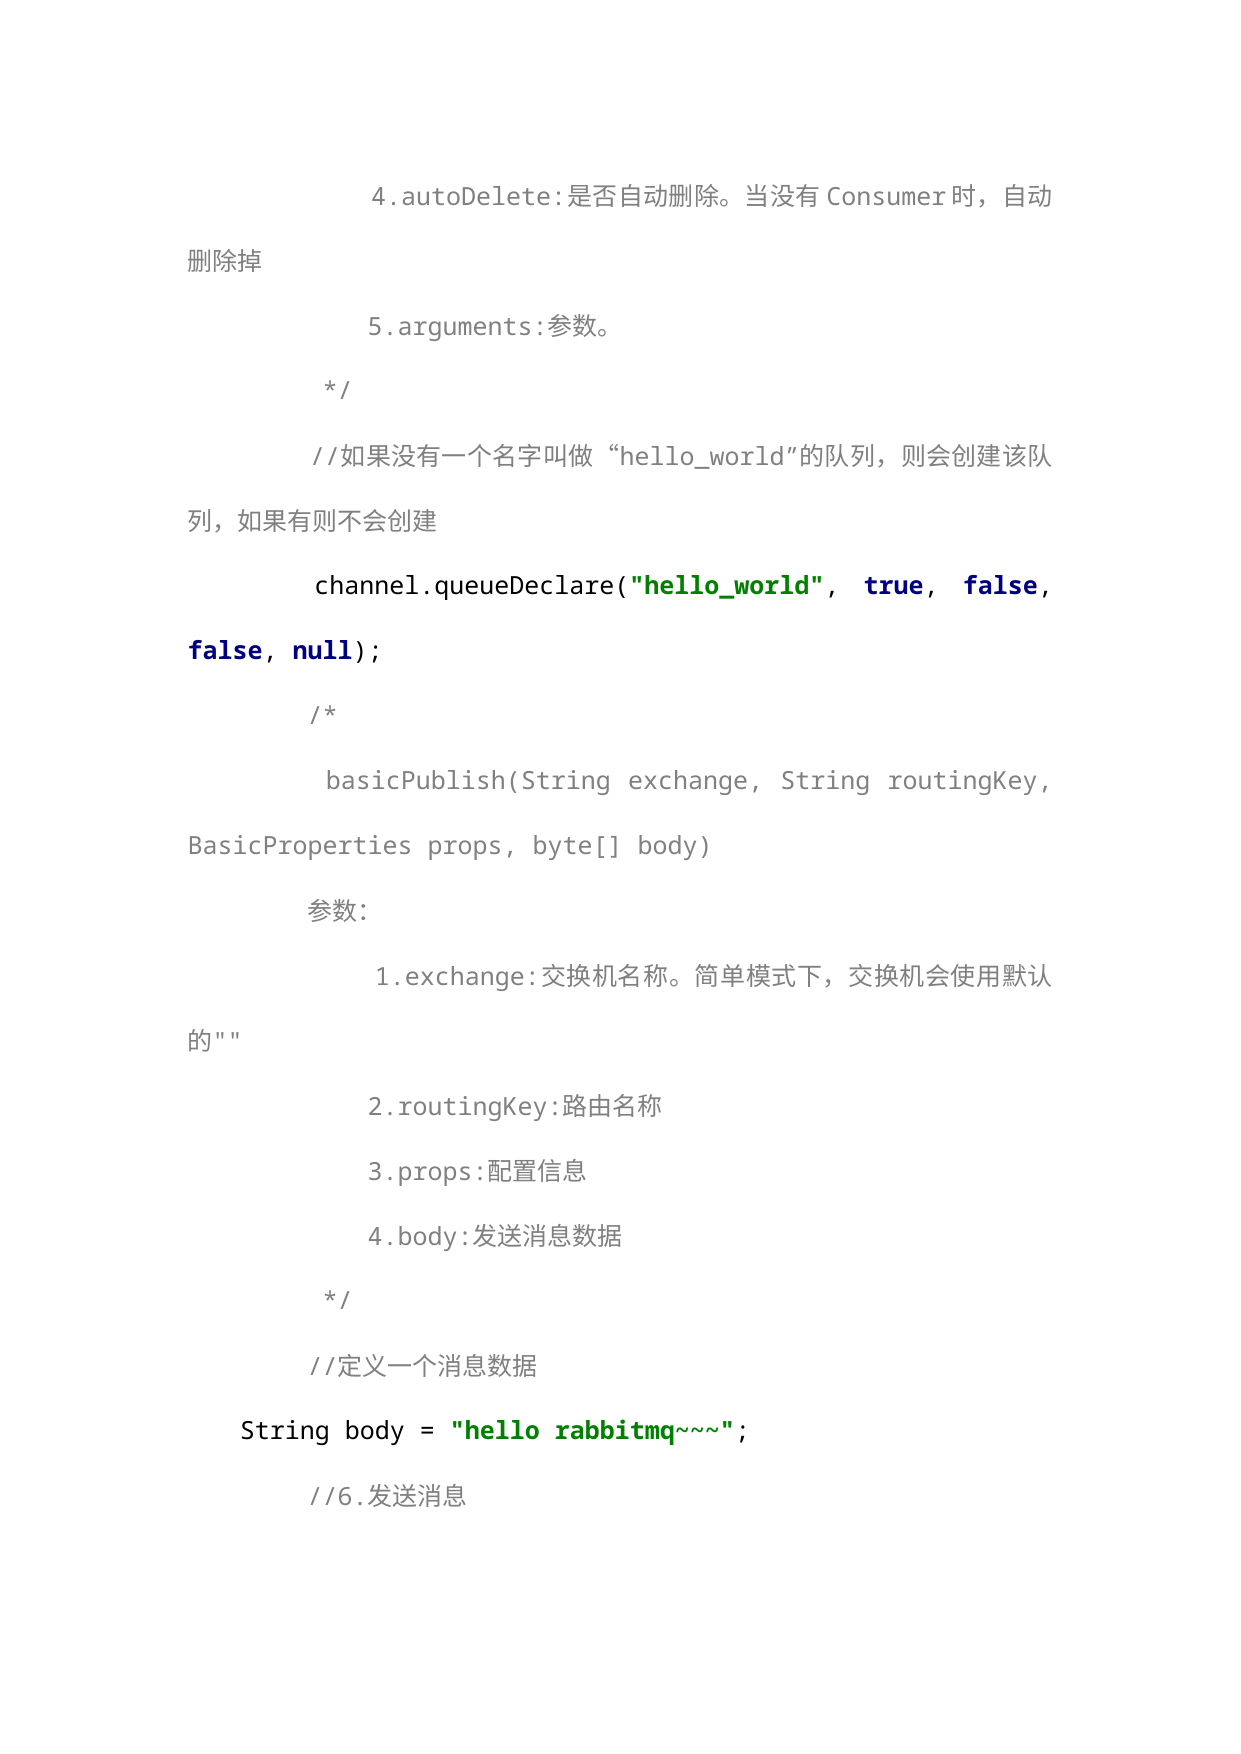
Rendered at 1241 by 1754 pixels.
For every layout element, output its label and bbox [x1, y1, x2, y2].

text [187, 162, 1053, 1592]
